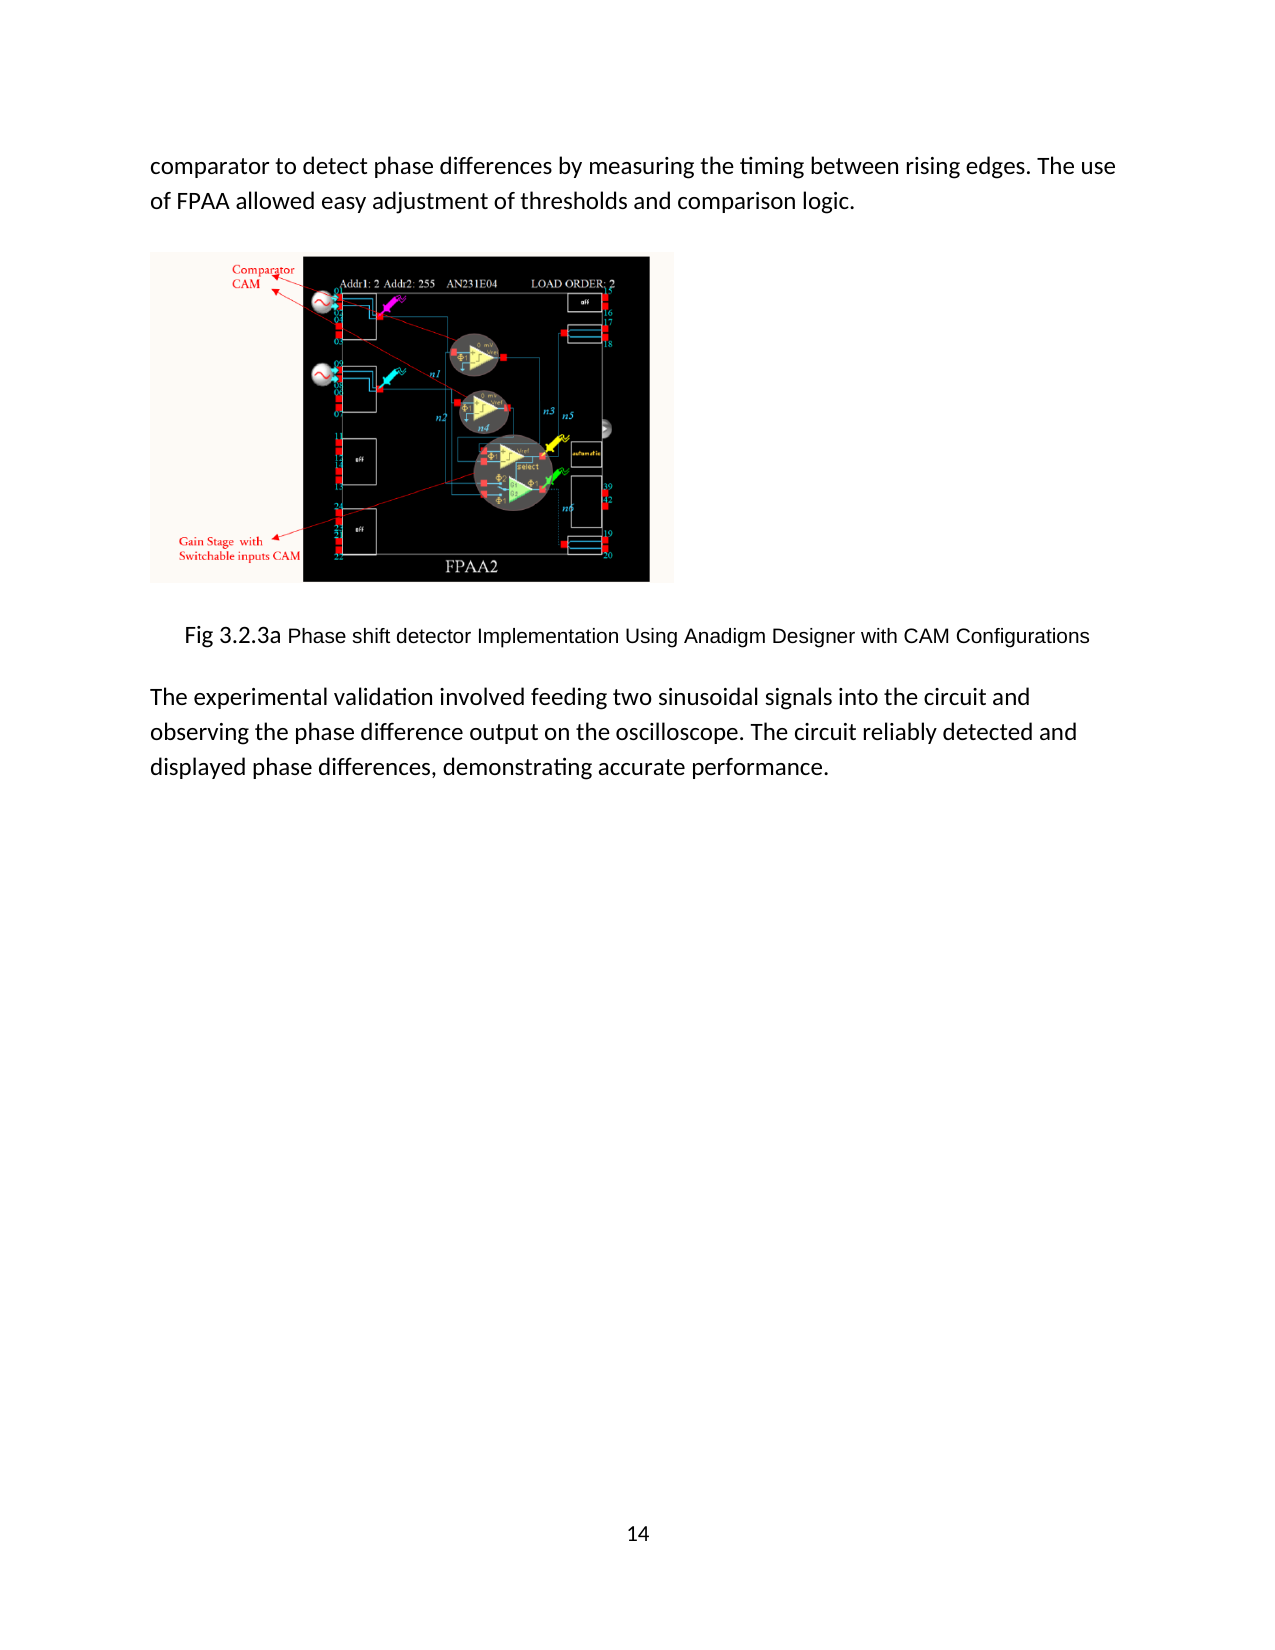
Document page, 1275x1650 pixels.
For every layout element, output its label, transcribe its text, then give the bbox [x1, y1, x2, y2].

text The experimental validation involved feeding two sinusoidal signals into the circuit and observing the phase difference output on the oscilloscope. The circuit reliably detected and displayed phase differences, demonstrating accurate performance. [150, 682, 1125, 782]
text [150, 150, 1125, 216]
text Fig 3.2.3a Phase shift detector Implementation Using Anadigm Designer with CAM Configurations [150, 619, 1125, 649]
picture [150, 252, 674, 583]
